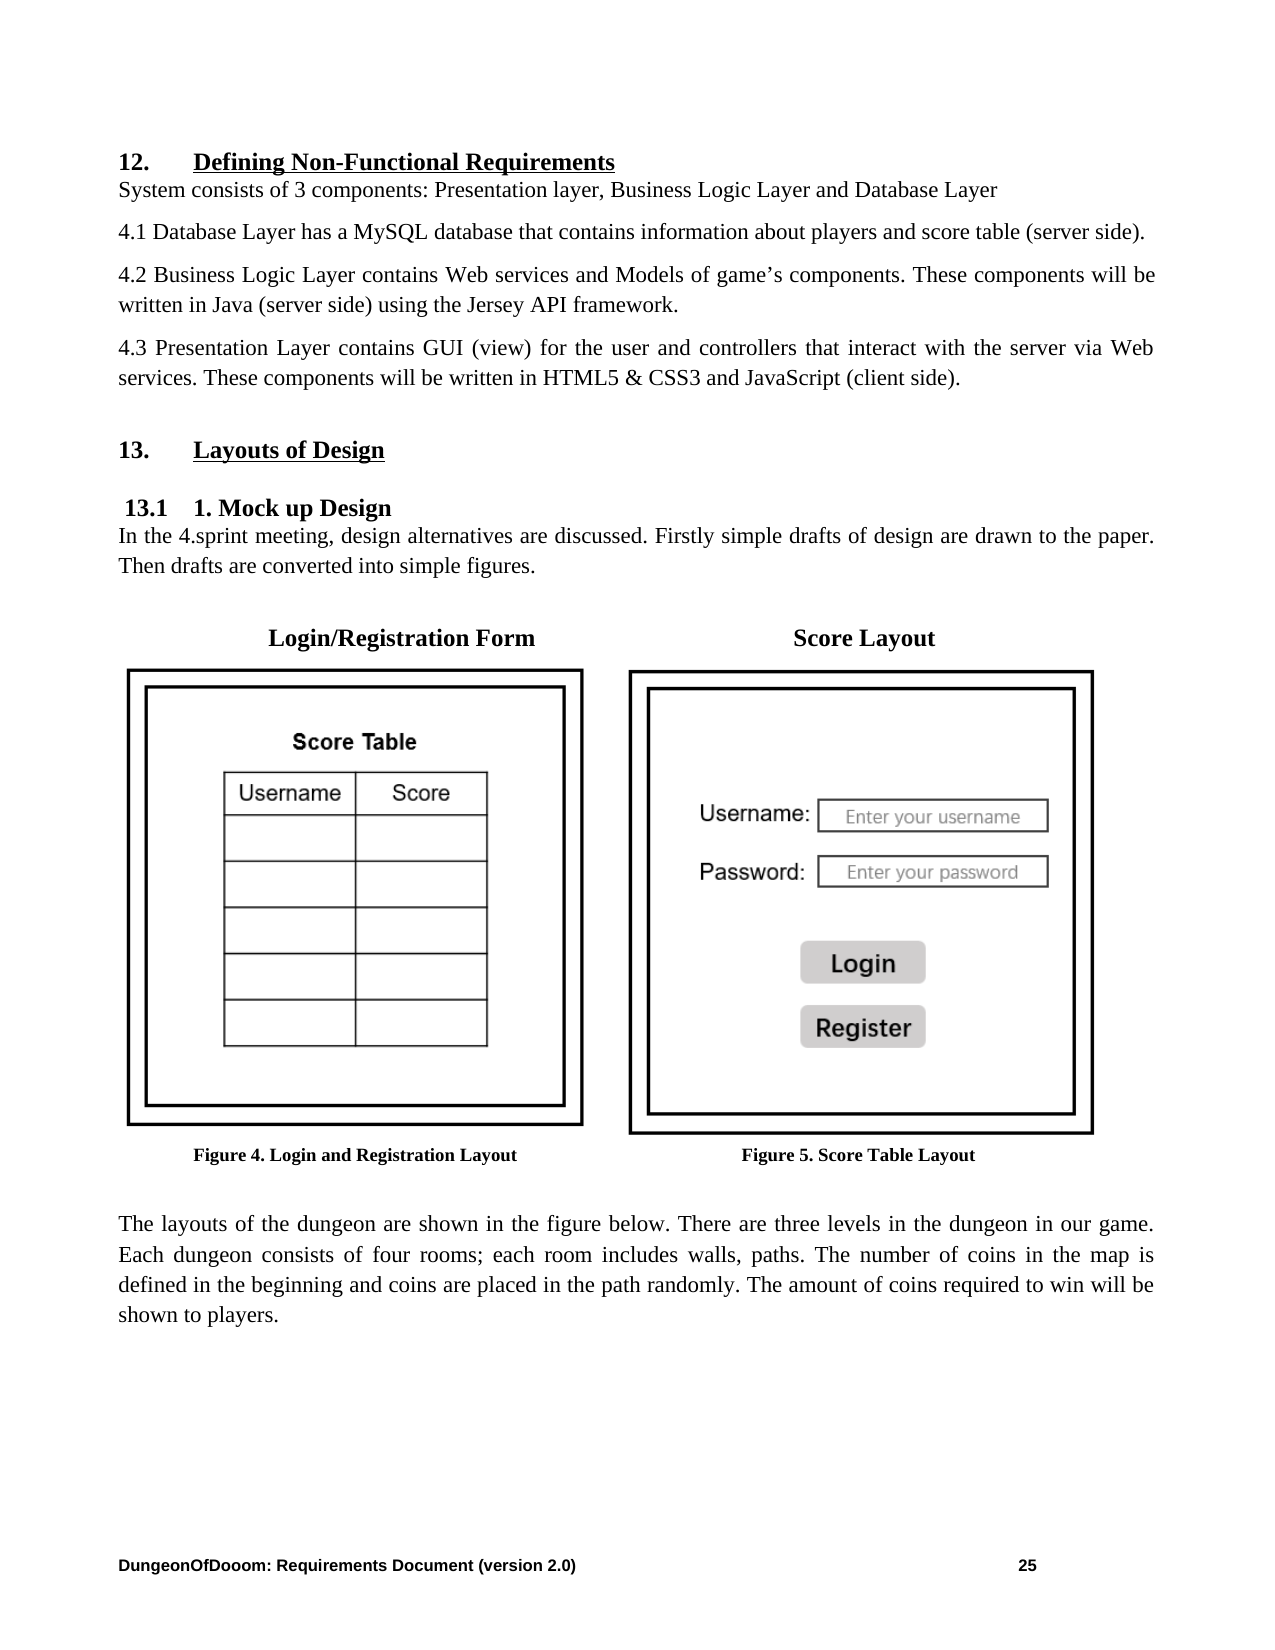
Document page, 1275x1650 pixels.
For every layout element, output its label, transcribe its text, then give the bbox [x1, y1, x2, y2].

text 4.3 Presentation Layer contains GUI (view) for the user and controllers that interact with the server via Web services. These components will be written in HTML5 & CSS3 and JavaScript (client side). [118, 334, 1157, 391]
text 4.1 Database Layer has a MySQL database that contains information about players and score table (server side). [118, 218, 1157, 245]
text 4.2 Business Logic Layer contains Web services and Models of game’s components. These components will be written in Java (server side) using the Jersey API framework. [118, 261, 1157, 318]
text Login/Registration Form Score Layout [193, 623, 1157, 652]
text 1. Mock up Design [124, 493, 1157, 522]
picture [118, 652, 598, 1145]
picture [622, 661, 1102, 1145]
text System consists of 3 components: Presentation layer, Business Logic Layer and Database Layer [118, 176, 1157, 202]
text Figure 4. Login and Registration Layout Figure 5. Score Table Layout [118, 1144, 1157, 1166]
text Layouts of Design [118, 436, 1157, 464]
text In the 4.sprint meeting, design alternatives are discussed. Firstly simple drafts of design are drawn to the paper. Then drafts are converted into simple figures. [118, 522, 1157, 578]
text Defining Non-Functional Requirements [118, 147, 1157, 176]
text The layouts of the dungeon are shown in the figure below. There are three levels in the dungeon in our game. Each dungeon consists of four rooms; each room includes walls, paths. The number of coins in the map is defined in the beginning and coins are placed in the path randomly. The amount of coins required to win will be shown to players. [118, 1210, 1157, 1327]
